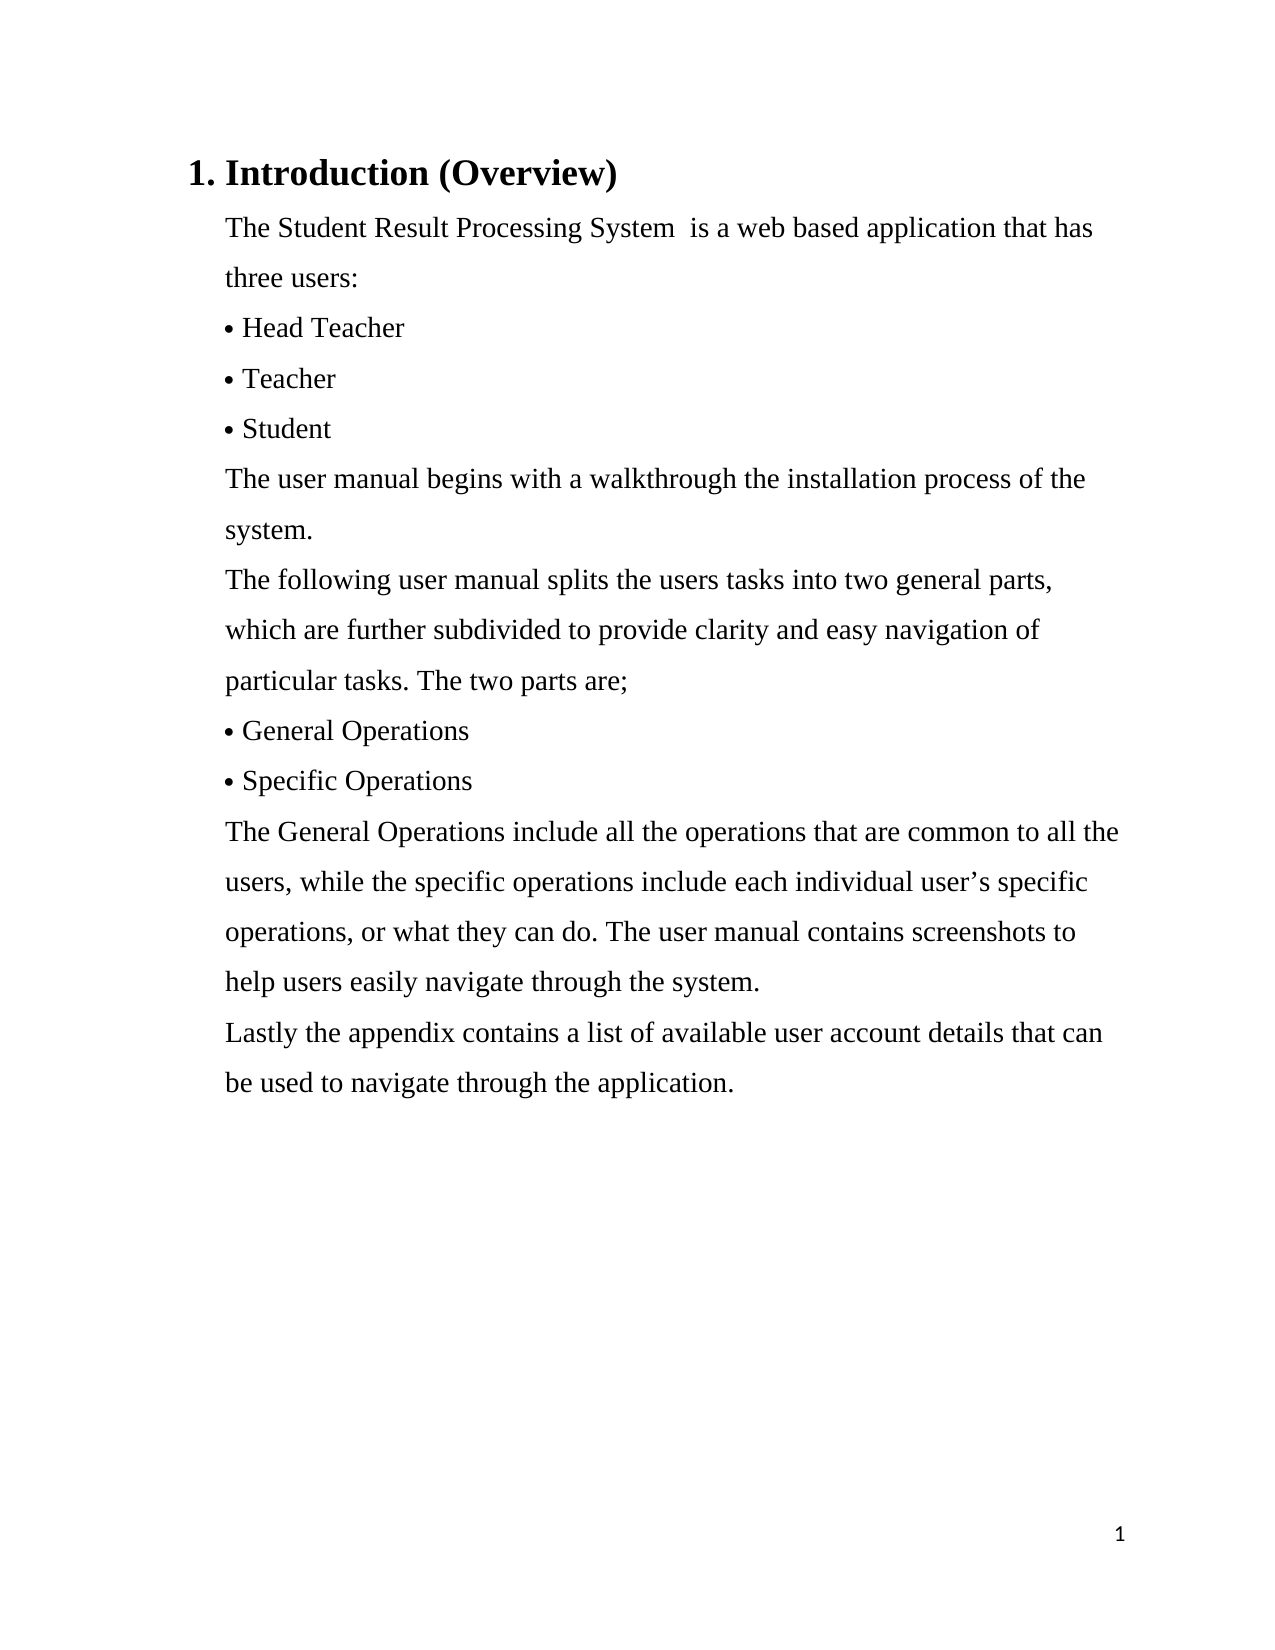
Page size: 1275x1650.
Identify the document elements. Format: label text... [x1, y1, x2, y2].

list Introduction (Overview) The Student Result Processing System is a web based application that has three users: Head Teacher Teacher Student The user manual begins with a walkthrough the installation process of the system. The following user manual splits the users tasks into two general parts, which are further subdivided to provide clarity and easy navigation of particular tasks. The two parts are; General Operations Specific Operations The General Operations include all the operations that are common to all the users, while the specific operations include each individual user’s specific operations, or what they can do. The user manual contains screenshots to help users easily navigate through the system. Lastly the appendix contains a list of available user account details that can be used to navigate through the application. [187, 150, 1125, 1099]
